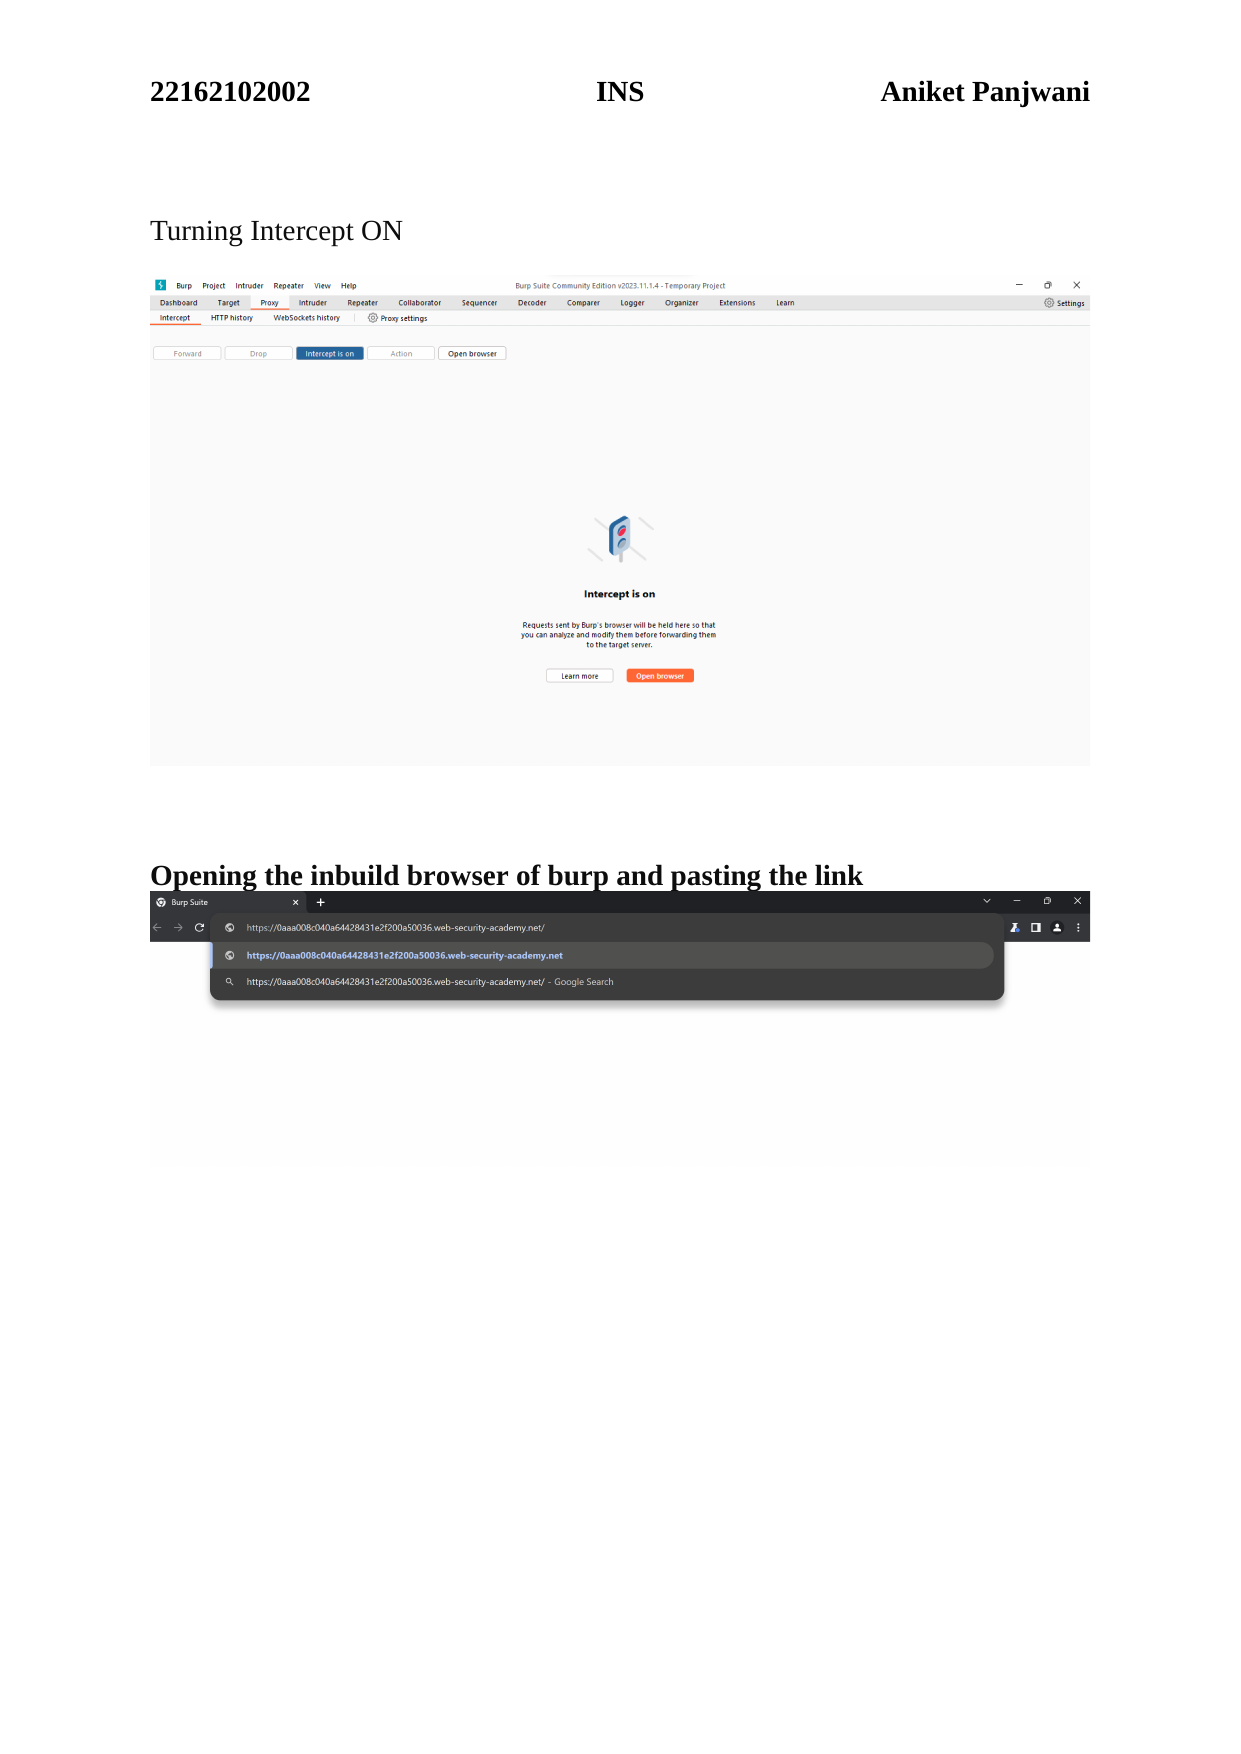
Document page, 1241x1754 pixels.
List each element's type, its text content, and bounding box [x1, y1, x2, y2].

picture [150, 275, 1091, 766]
picture [150, 891, 1091, 1167]
text Turning Intercept ON [150, 213, 1090, 246]
text Opening the inbuild browser of burp and pasting the link [150, 858, 1090, 891]
